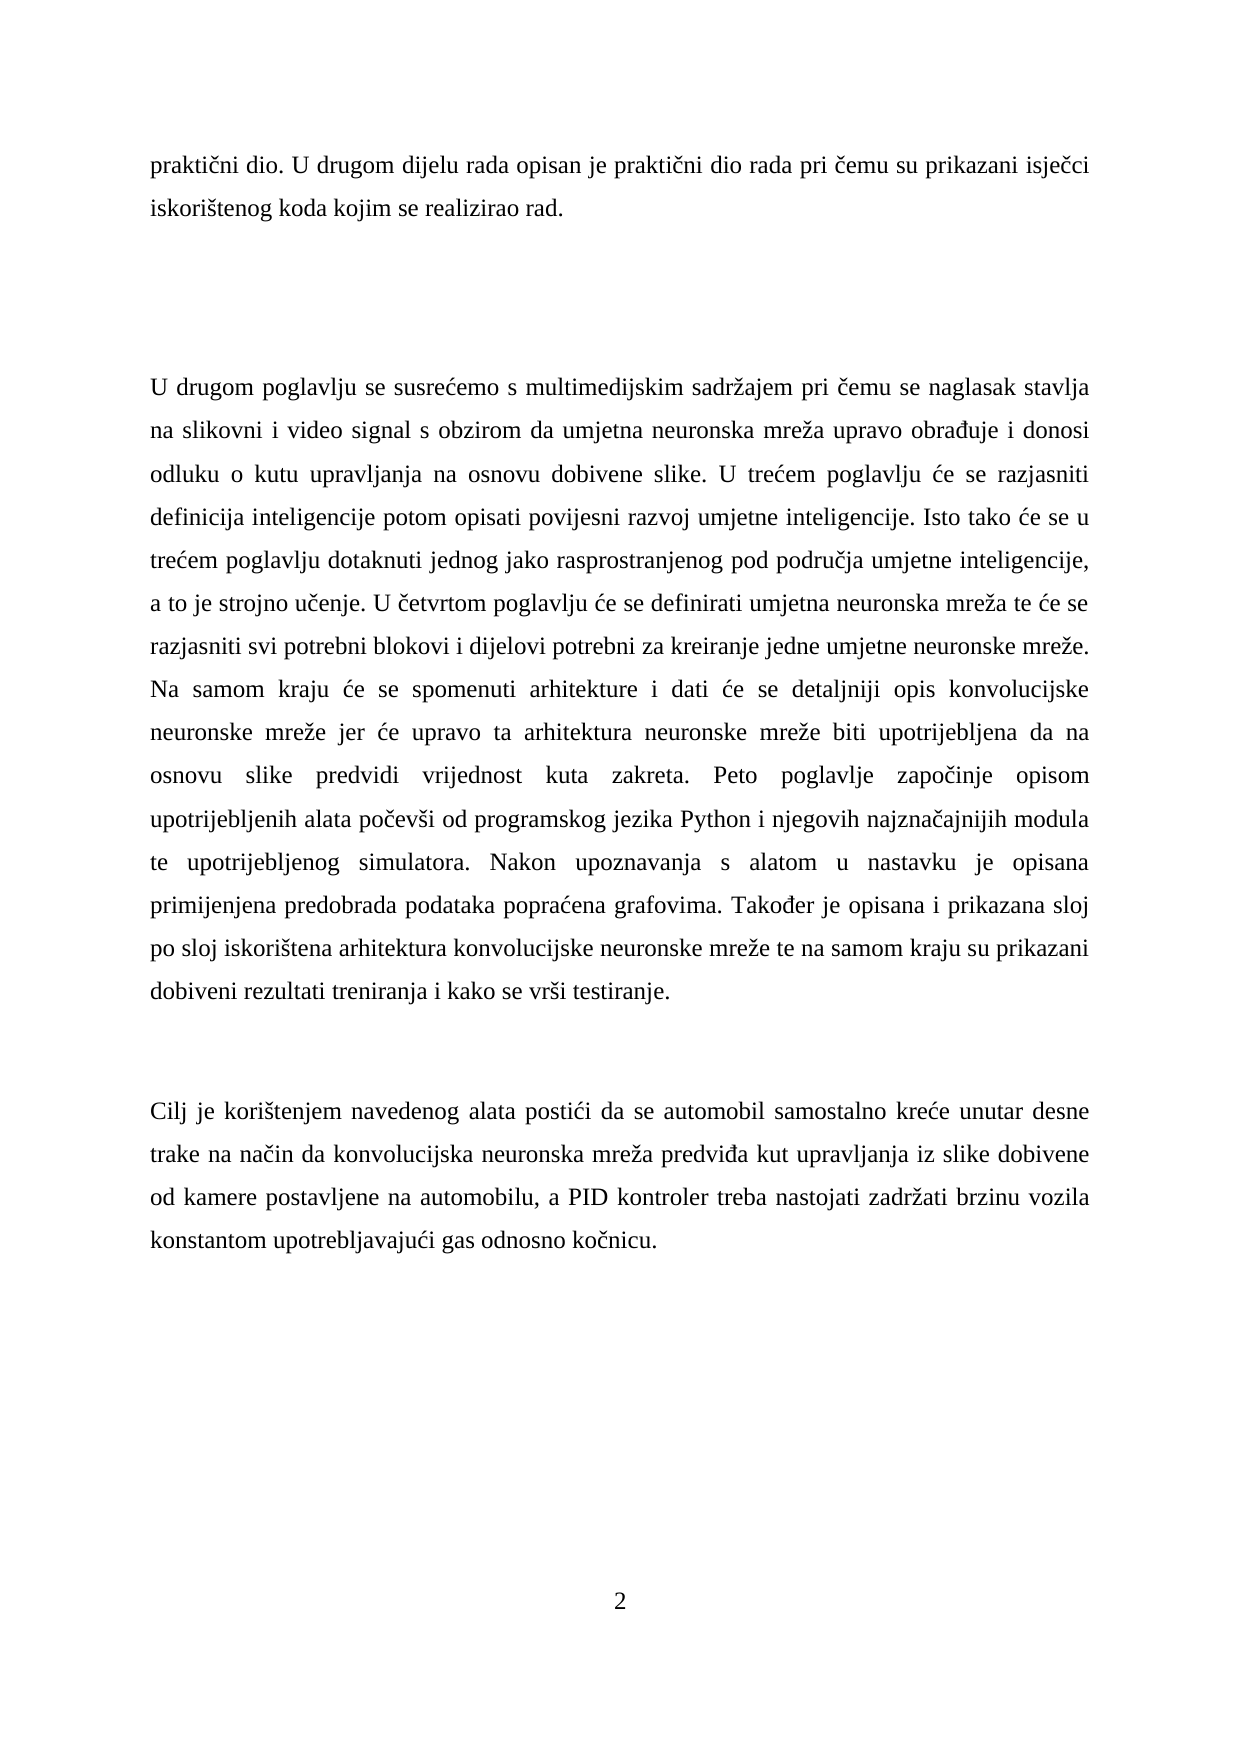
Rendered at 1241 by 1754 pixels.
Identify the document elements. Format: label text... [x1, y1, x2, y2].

text U drugom poglavlju se susrećemo s multimedijskim sadržajem pri čemu se naglasak stavlja na slikovni i video signal s obzirom da umjetna neuronska mreža upravo obrađuje i donosi odluku o kutu upravljanja na osnovu dobivene slike. U trećem poglavlju će se razjasniti definicija inteligencije potom opisati povijesni razvoj umjetne inteligencije. Isto tako će se u trećem poglavlju dotaknuti jednog jako rasprostranjenog pod područja umjetne inteligencije, a to je strojno učenje. U četvrtom poglavlju će se definirati umjetna neuronska mreža te će se razjasniti svi potrebni blokovi i dijelovi potrebni za kreiranje jedne umjetne neuronske mreže. Na samom kraju će se spomenuti arhitekture i dati će se detaljniji opis konvolucijske neuronske mreže jer će upravo ta arhitektura neuronske mreže biti upotrijebljena da na osnovu slike predvidi vrijednost kuta zakreta. Peto poglavlje započinje opisom upotrijebljenih alata počevši od programskog jezika Python i njegovih najznačajnijih modula te upotrijebljenog simulatora. Nakon upoznavanja s alatom u nastavku je opisana primijenjena predobrada podataka popraćena grafovima. Također je opisana i prikazana sloj po sloj iskorištena arhitektura konvolucijske neuronske mreže te na samom kraju su prikazani dobiveni rezultati treniranja i kako se vrši testiranje. [150, 372, 1090, 1005]
text Cilj je korištenjem navedenog alata postići da se automobil samostalno kreće unutar desne trake na način da konvolucijska neuronska mreža predviđa kut upravljanja iz slike dobivene od kamere postavljene na automobilu, a PID kontroler treba nastojati zadržati brzinu vozila konstantom upotrebljavajući gas odnosno kočnicu. [150, 1096, 1090, 1254]
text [150, 150, 1090, 222]
